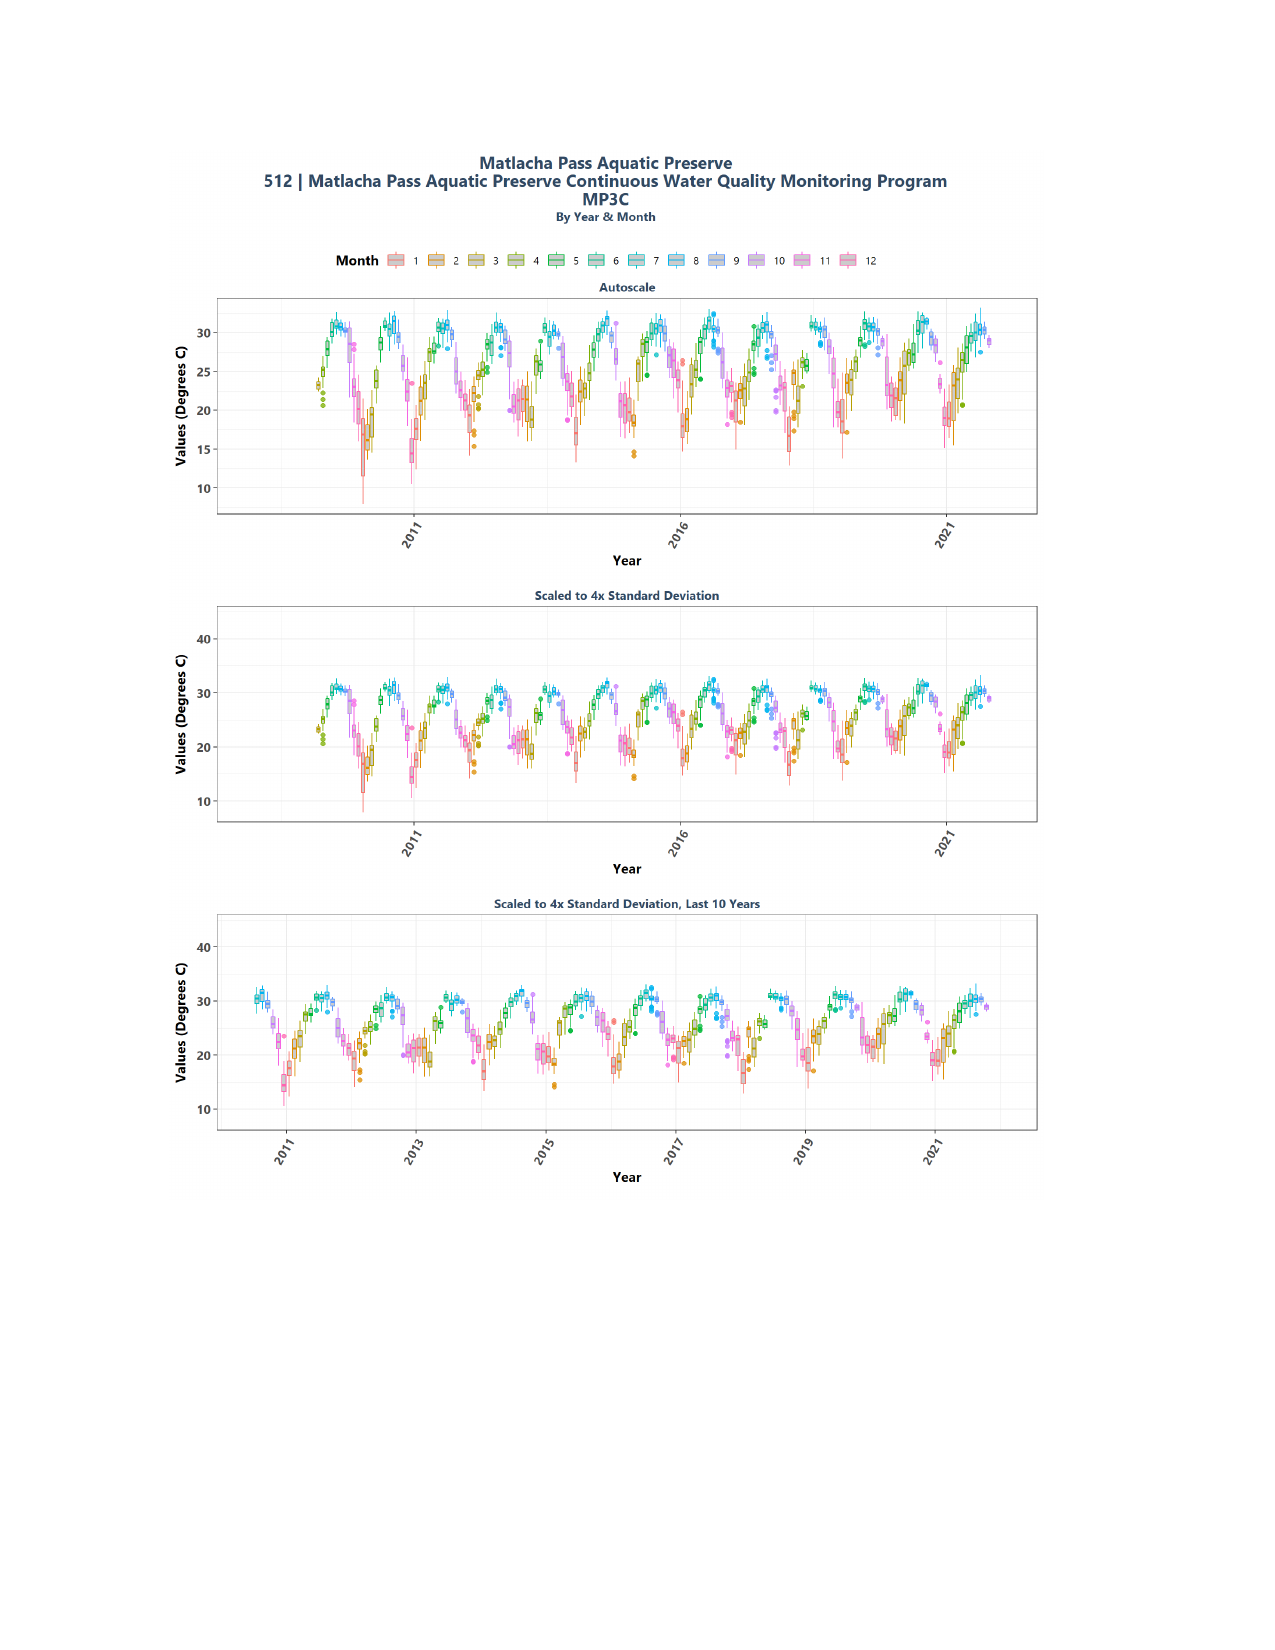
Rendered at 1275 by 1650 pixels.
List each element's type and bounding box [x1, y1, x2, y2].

picture [168, 150, 1044, 1200]
